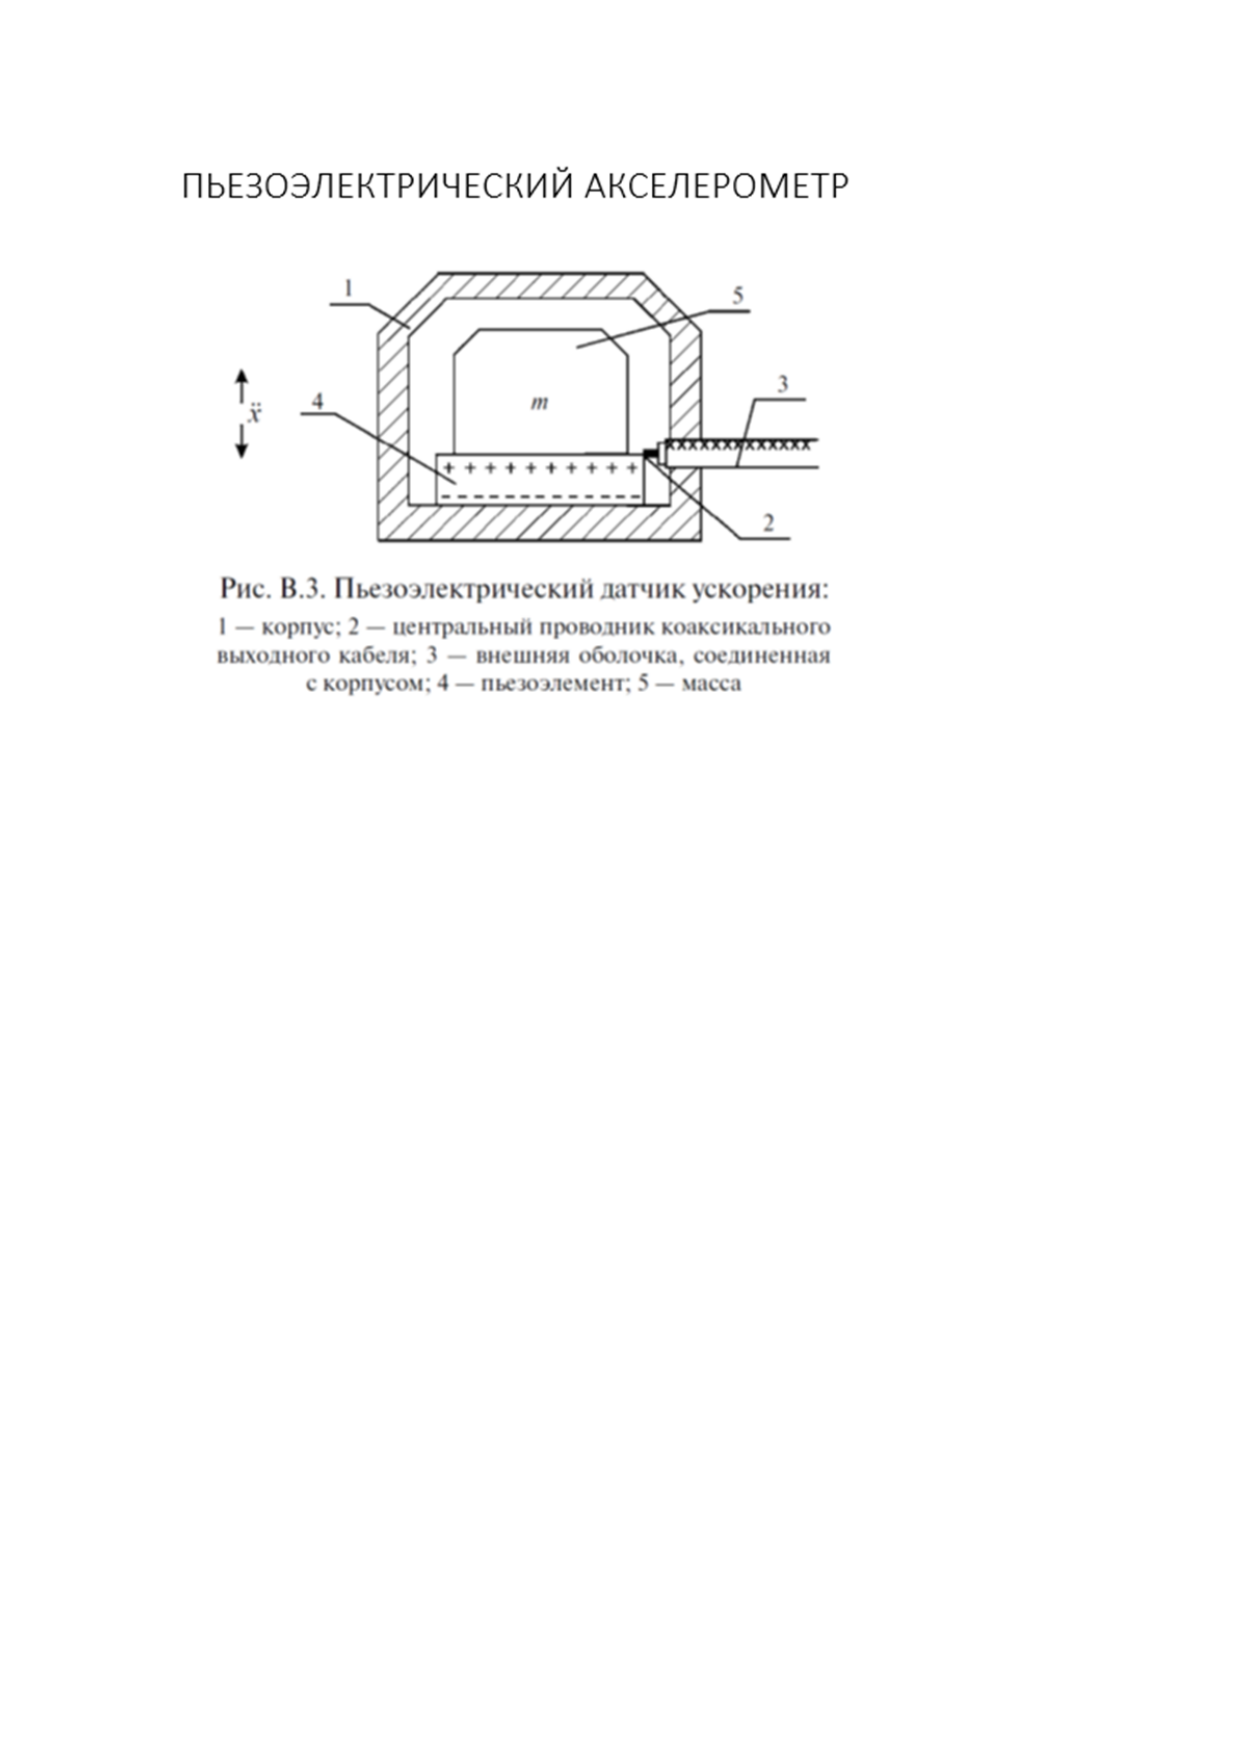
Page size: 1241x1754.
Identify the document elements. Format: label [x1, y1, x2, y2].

picture [147, 150, 888, 719]
